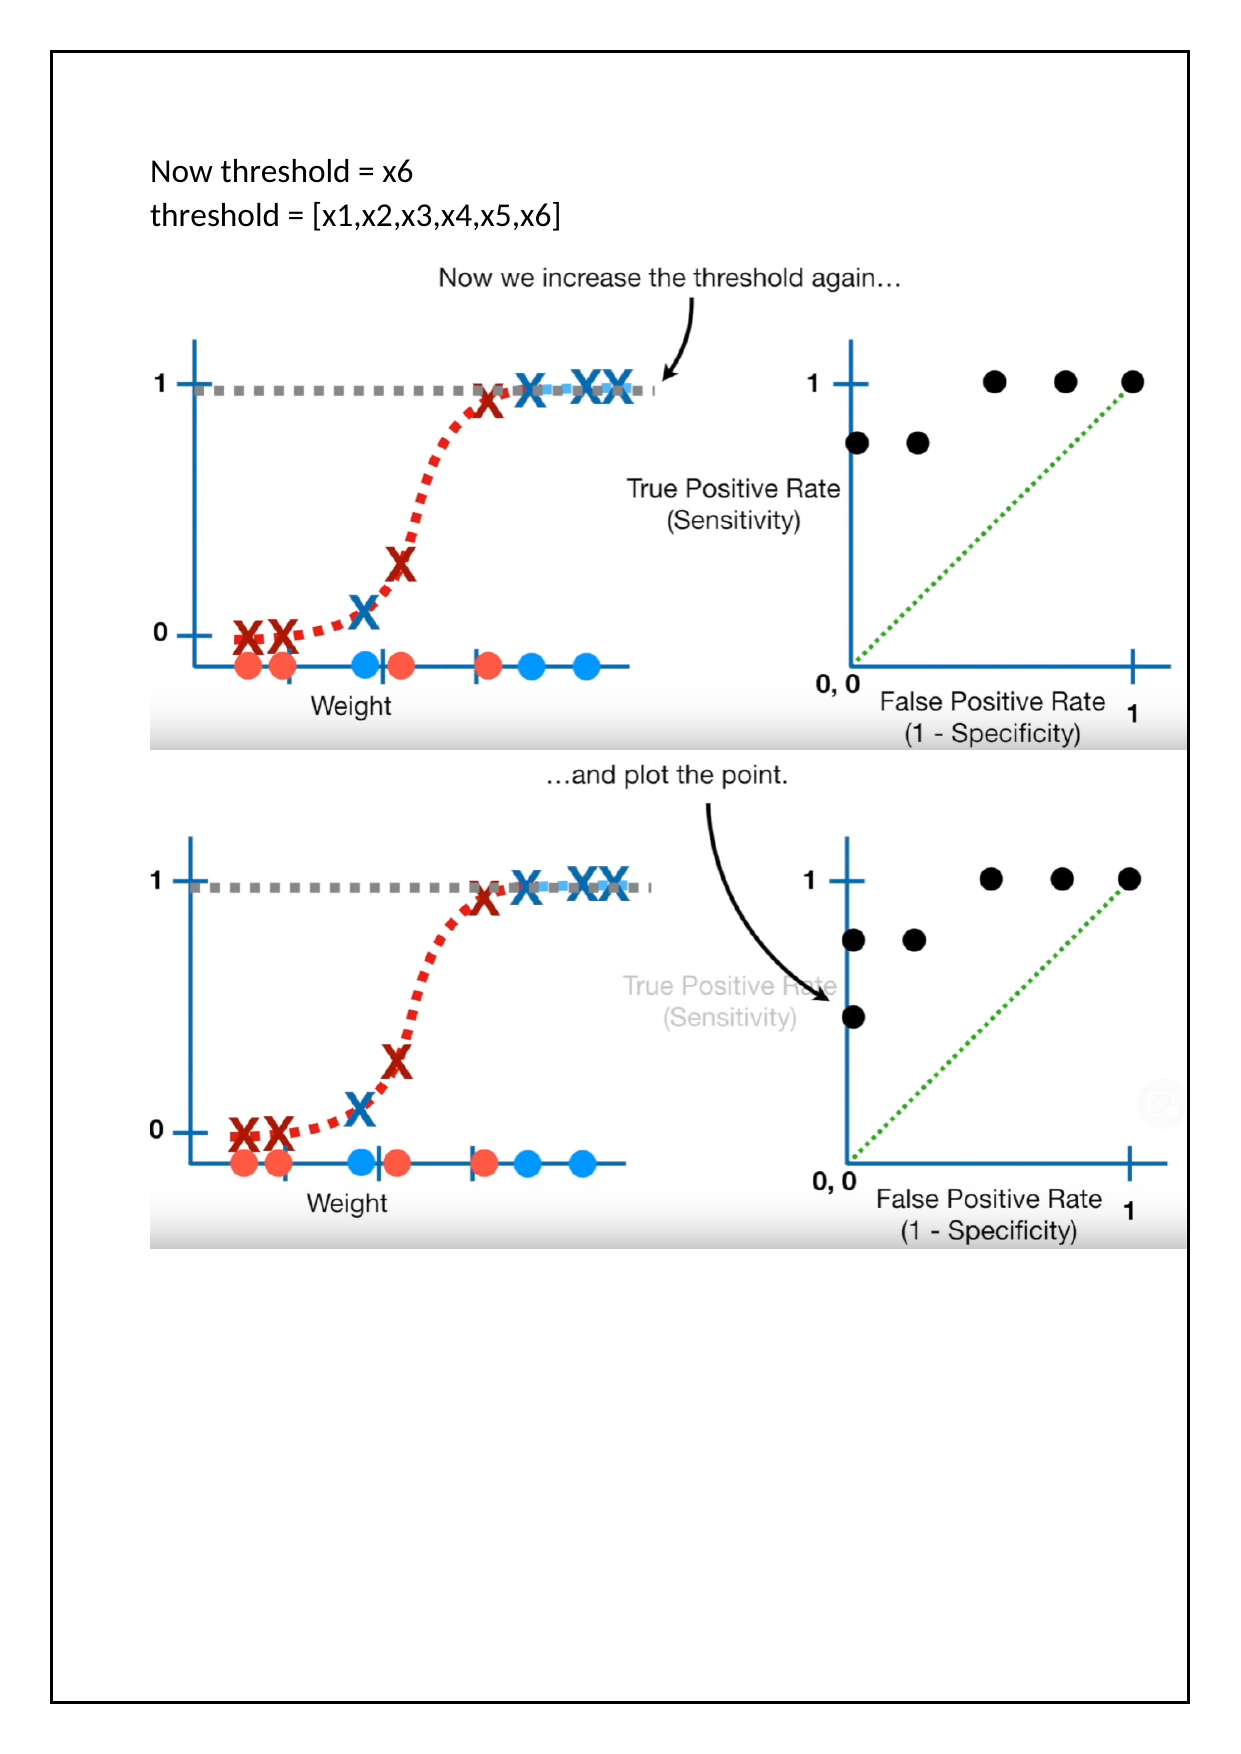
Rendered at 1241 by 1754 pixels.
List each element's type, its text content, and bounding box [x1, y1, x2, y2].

picture [150, 254, 1187, 750]
text Now threshold = x6 threshold = [x1,x2,x3,x4,x5,x6] [150, 150, 1090, 235]
picture [150, 751, 1187, 1249]
